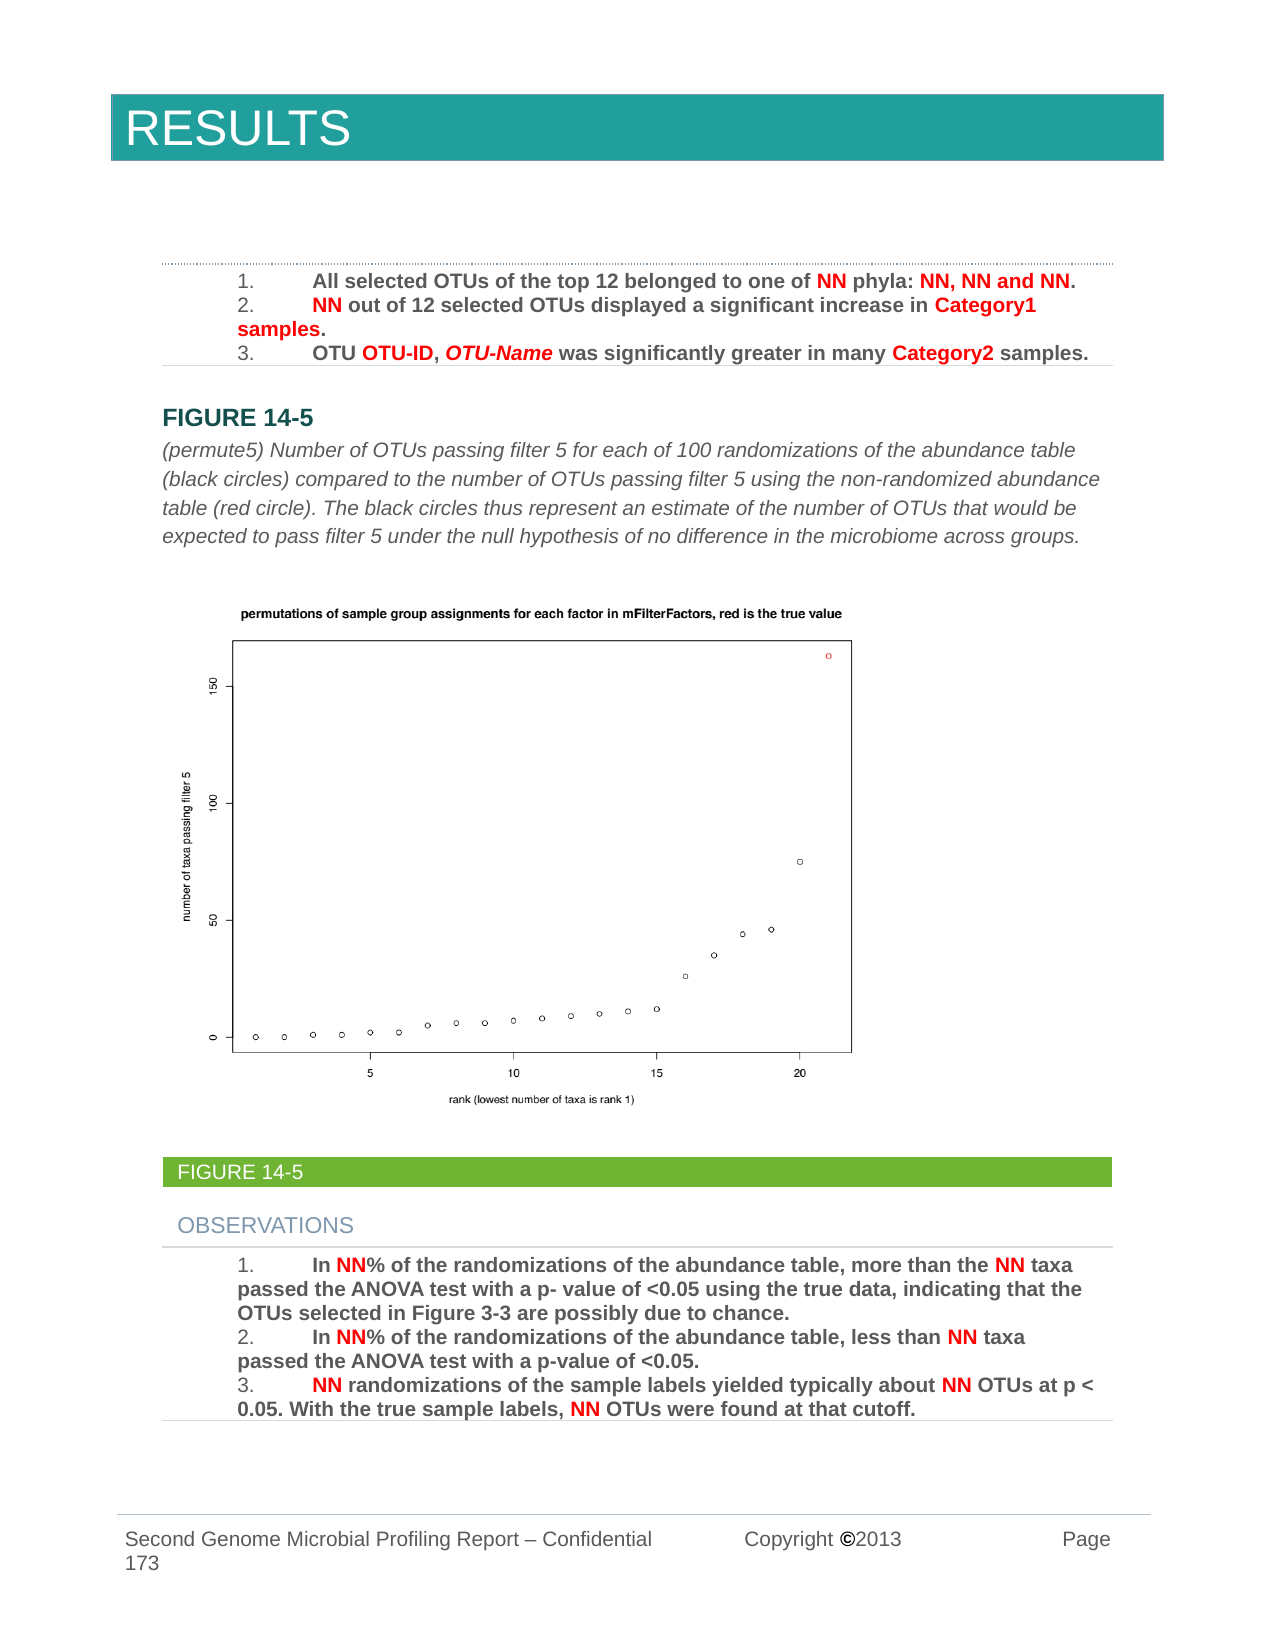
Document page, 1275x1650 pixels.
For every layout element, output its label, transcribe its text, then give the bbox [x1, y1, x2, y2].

subtitle Figure 14-5 [162, 403, 1113, 432]
table_cell In NN% of the randomizations of the abundance table, more than the NN taxa passed the ANOVA test with a p- value of <0.05 using the true data, indicating that the OTUs selected in Figure 3-3 are possibly due to chance. In NN% of the randomizations of the abundance table, less than NN taxa passed the ANOVA test with a p-value of <0.05. NN randomizations of the sample labels yielded typically about NN OTUs at p < 0.05. With the true sample labels, NN OTUs were found at that cutoff. [162, 1248, 1113, 1420]
table_cell All selected OTUs of the top 12 belonged to one of NN phyla: NN, NN and NN. NN out of 12 selected OTUs displayed a significant increase in Category1 samples. OTU OTU-ID, OTU-Name was significantly greater in many Category2 samples. [162, 263, 1113, 364]
text (permute5) Number of OTUs passing filter 5 for each of 100 randomizations of the abundance table (black circles) compared to the number of OTUs passing filter 5 using the non-randomized abundance table (red circle). The black circles thus represent an estimate of the number of OTUs that would be expected to pass filter 5 under the null hypothesis of no difference in the microbiome across groups. [162, 438, 1113, 548]
table_header Observations [162, 1208, 1113, 1246]
subtitle Figure 14-5 [165, 1158, 1111, 1186]
